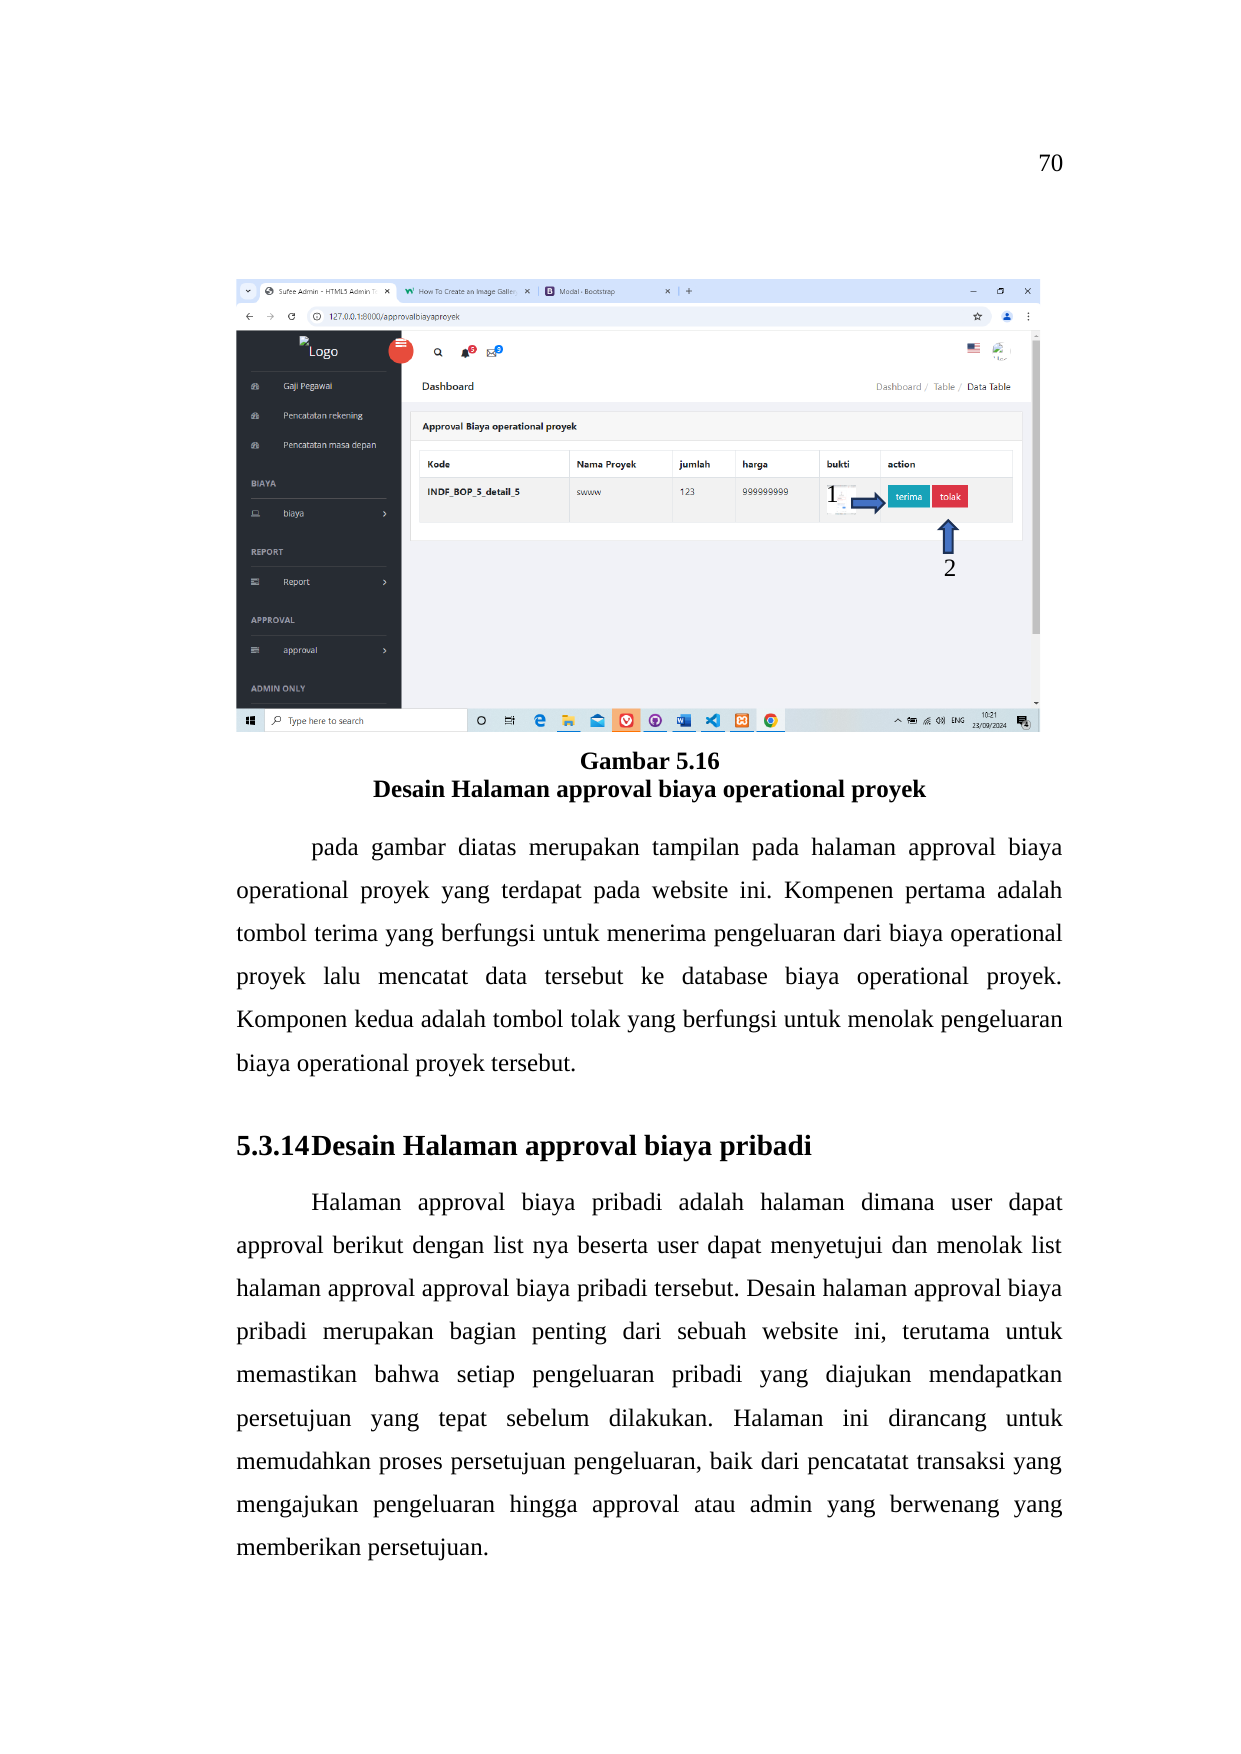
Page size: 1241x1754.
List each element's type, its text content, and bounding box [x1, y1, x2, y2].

text Gambar 5.16 Desain Halaman approval biaya operational proyek [236, 746, 1063, 803]
text pada gambar diatas merupakan tampilan pada halaman approval biaya operational proyek yang terdapat pada website ini. Kompenen pertama adalah tombol terima yang berfungsi untuk menerima pengeluaran dari biaya operational proyek lalu mencatat data tersebut ke database biaya operational proyek. Komponen kedua adalah tombol tolak yang berfungsi untuk menolak pengeluaran biaya operational proyek tersebut. [236, 832, 1063, 1076]
text Halaman approval biaya pribadi adalah halaman dimana user dapat approval berikut dengan list nya beserta user dapat menyetujui dan menolak list halaman approval approval biaya pribadi tersebut. Desain halaman approval biaya pribadi merupakan bagian penting dari sebuah website ini, terutama untuk memastikan bahwa setiap pengeluaran pribadi yang diajukan mendapatkan persetujuan yang tepat sebelum dilakukan. Halaman ini dirancang untuk memudahkan proses persetujuan pengeluaran, baik dari pencatatat transaksi yang mengajukan pengeluaran hingga approval atau admin yang berwenang yang memberikan persetujuan. [236, 1187, 1063, 1561]
picture [236, 279, 1041, 732]
subtitle 5.3.14 Desain Halaman approval biaya pribadi [236, 1128, 1063, 1162]
